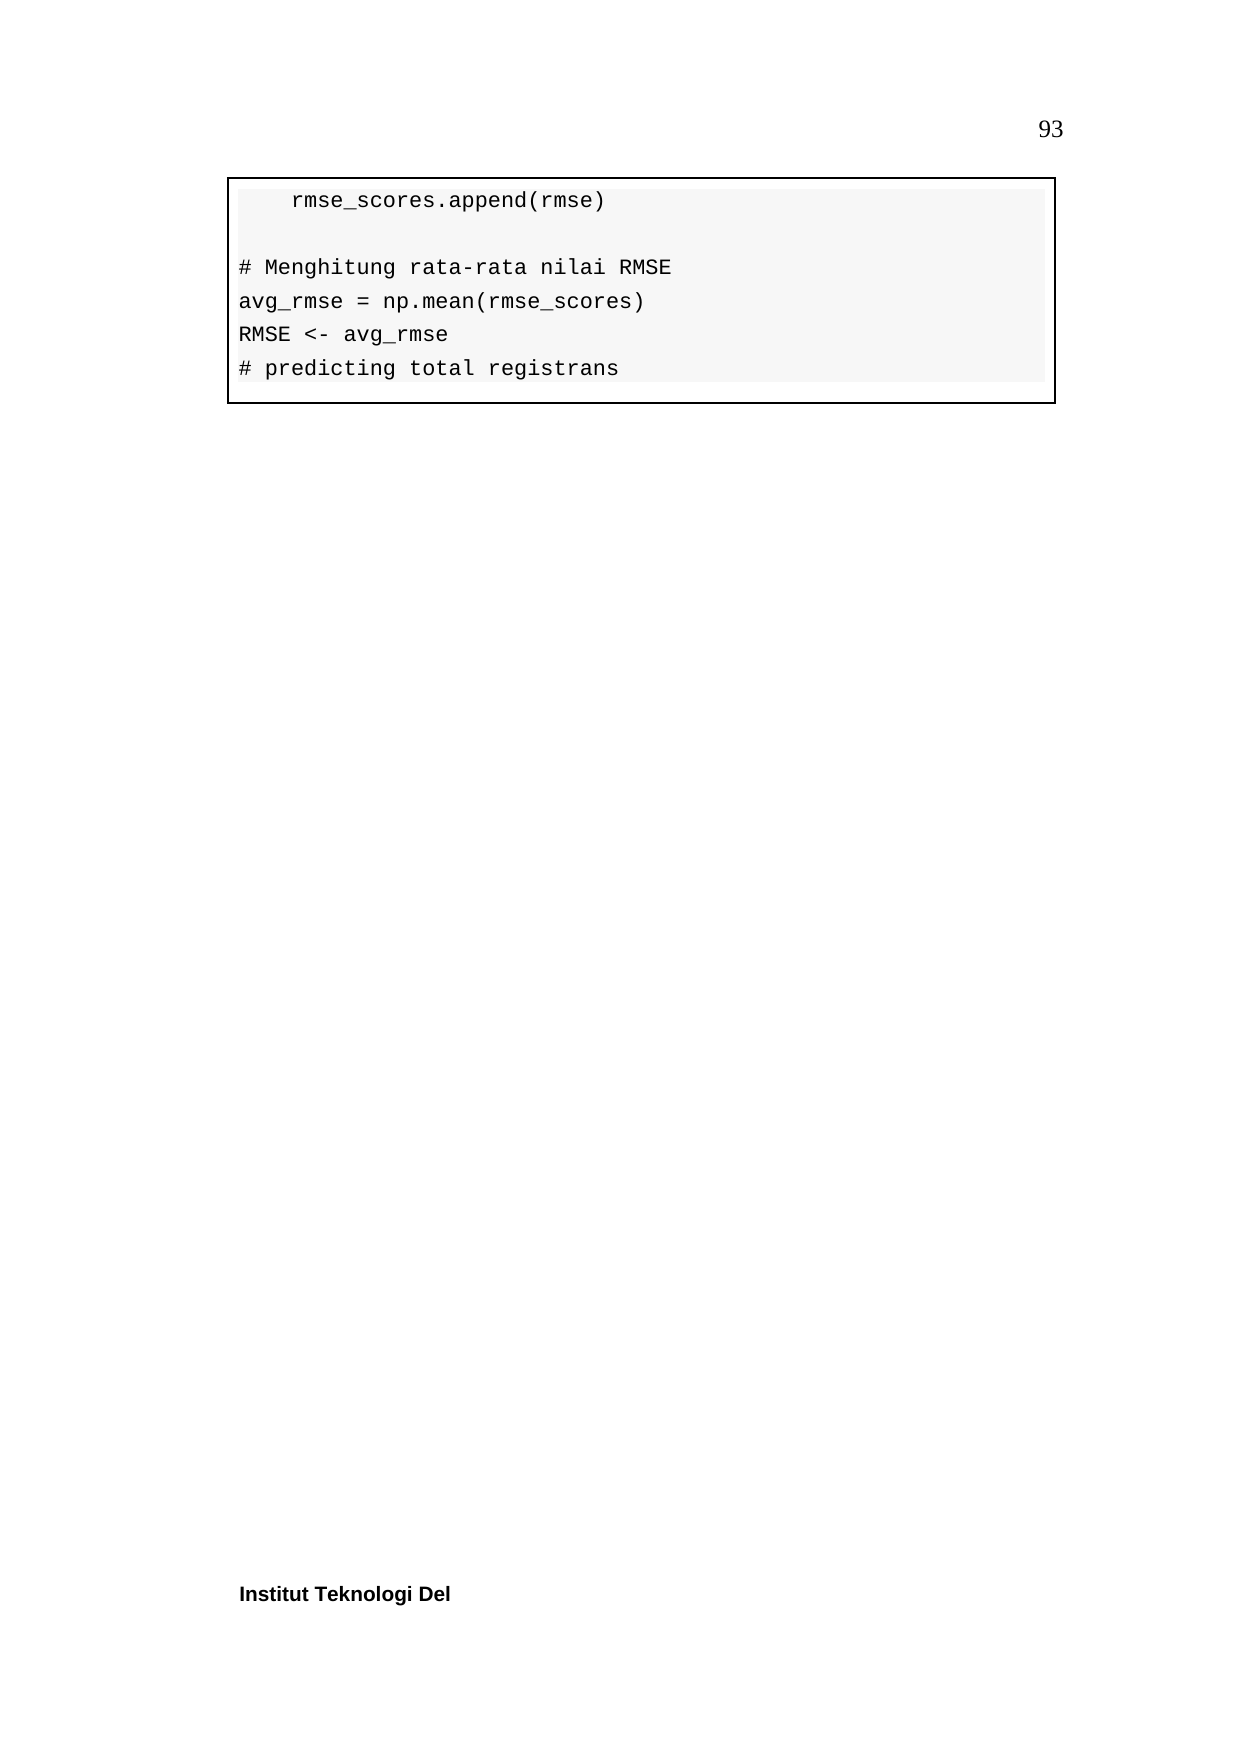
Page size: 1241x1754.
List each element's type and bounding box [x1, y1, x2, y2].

table_header [229, 179, 1054, 402]
